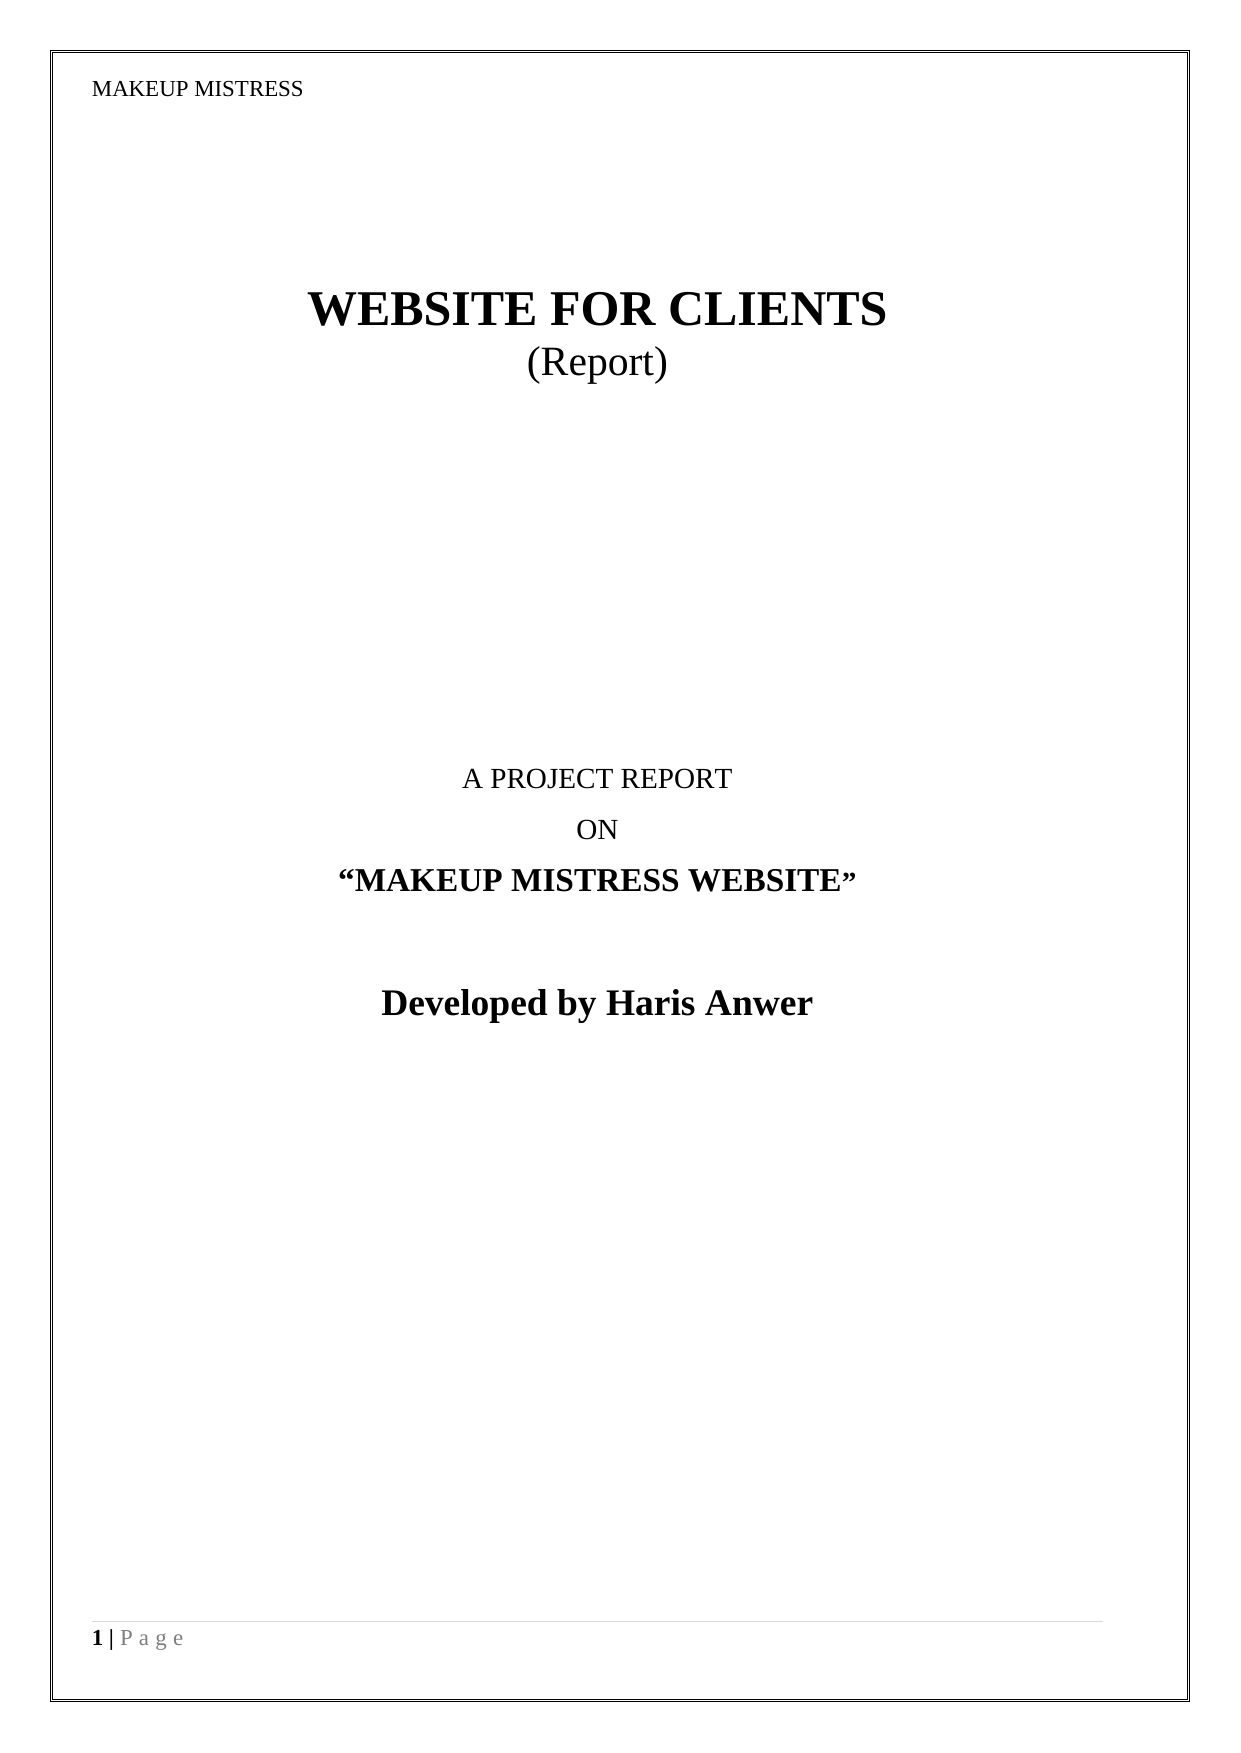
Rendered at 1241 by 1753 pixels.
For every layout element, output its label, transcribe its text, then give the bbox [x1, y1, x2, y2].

subtitle WEBSITE FOR CLIENTS [112, 278, 1082, 336]
subtitle “MAKEUP MISTRESS WEBSITE” [112, 862, 1082, 901]
text (Report) [112, 336, 1082, 384]
text A PROJECT REPORT ON [456, 762, 738, 846]
text Developed by Haris Anwer [112, 980, 1082, 1023]
